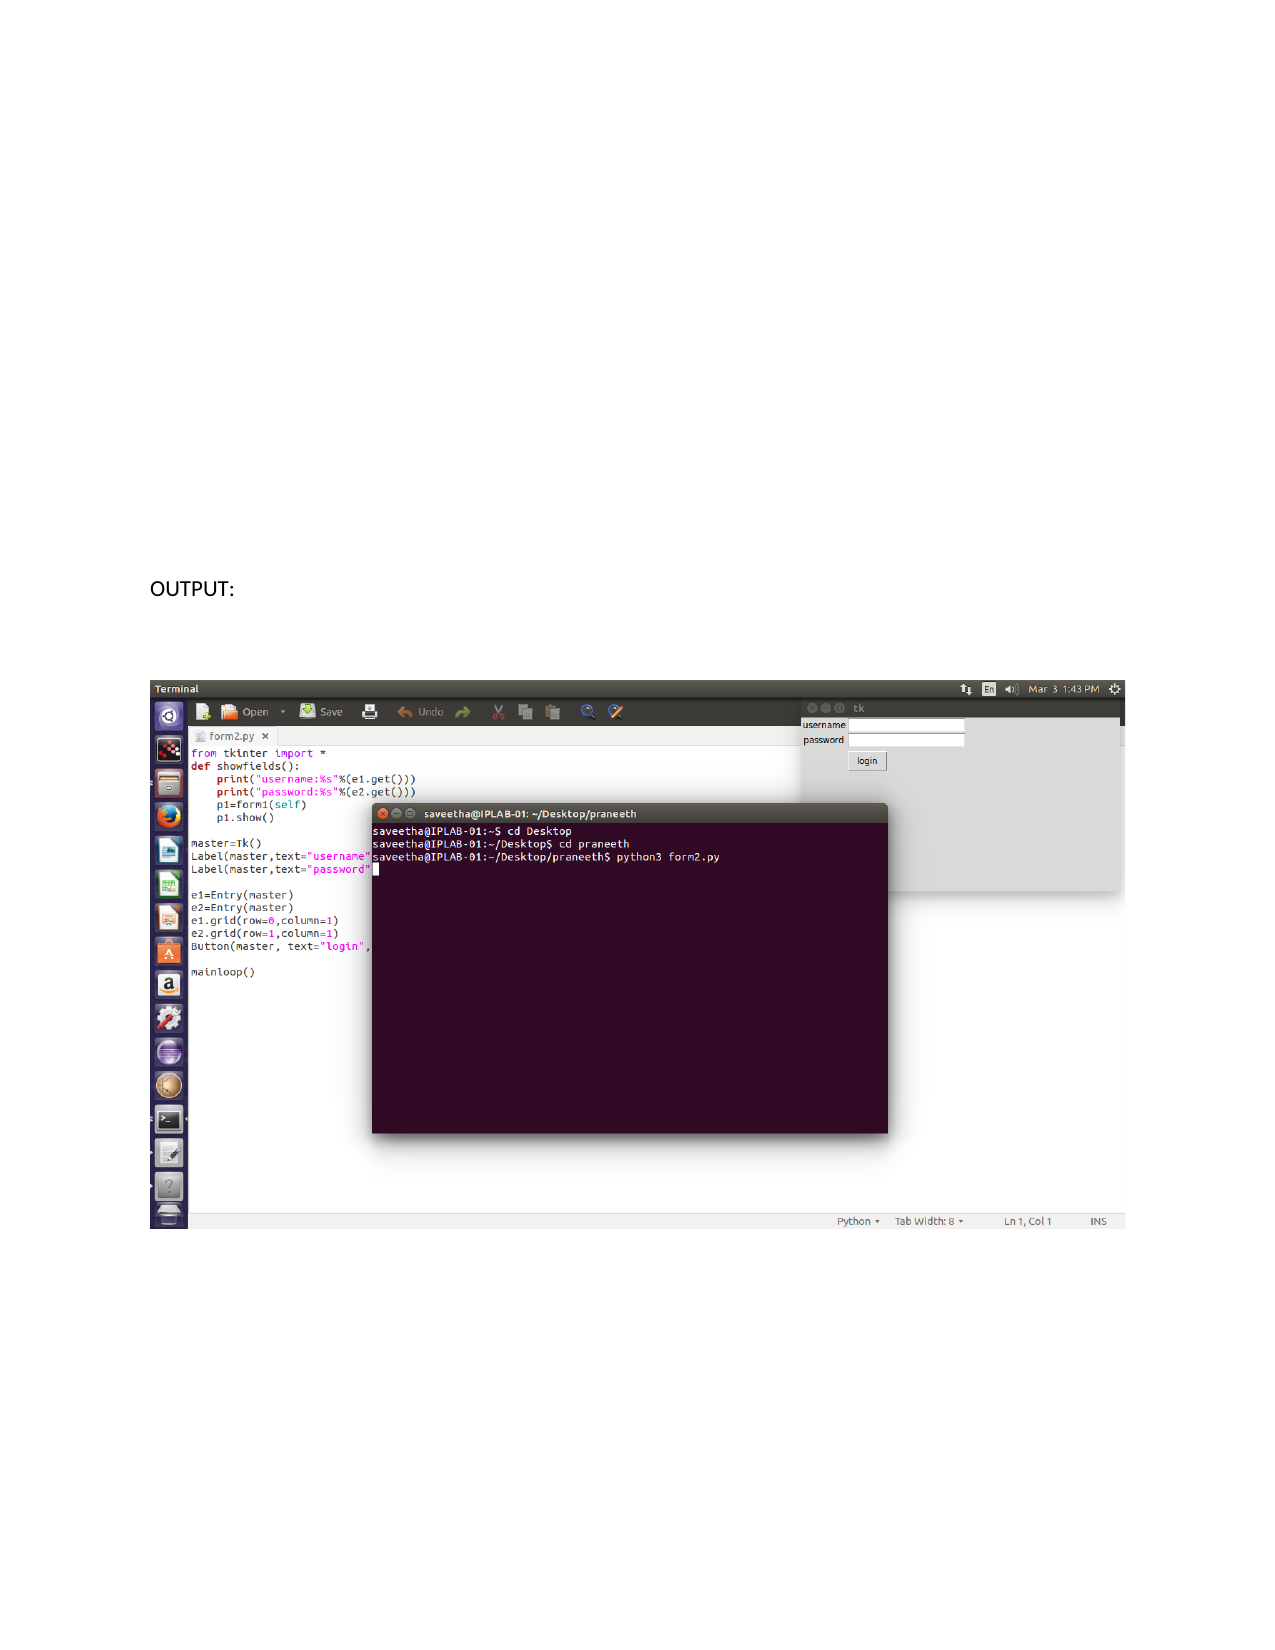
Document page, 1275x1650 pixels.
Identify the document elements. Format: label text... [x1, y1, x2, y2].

picture [150, 680, 1125, 1229]
text OUTPUT: [150, 574, 1125, 602]
